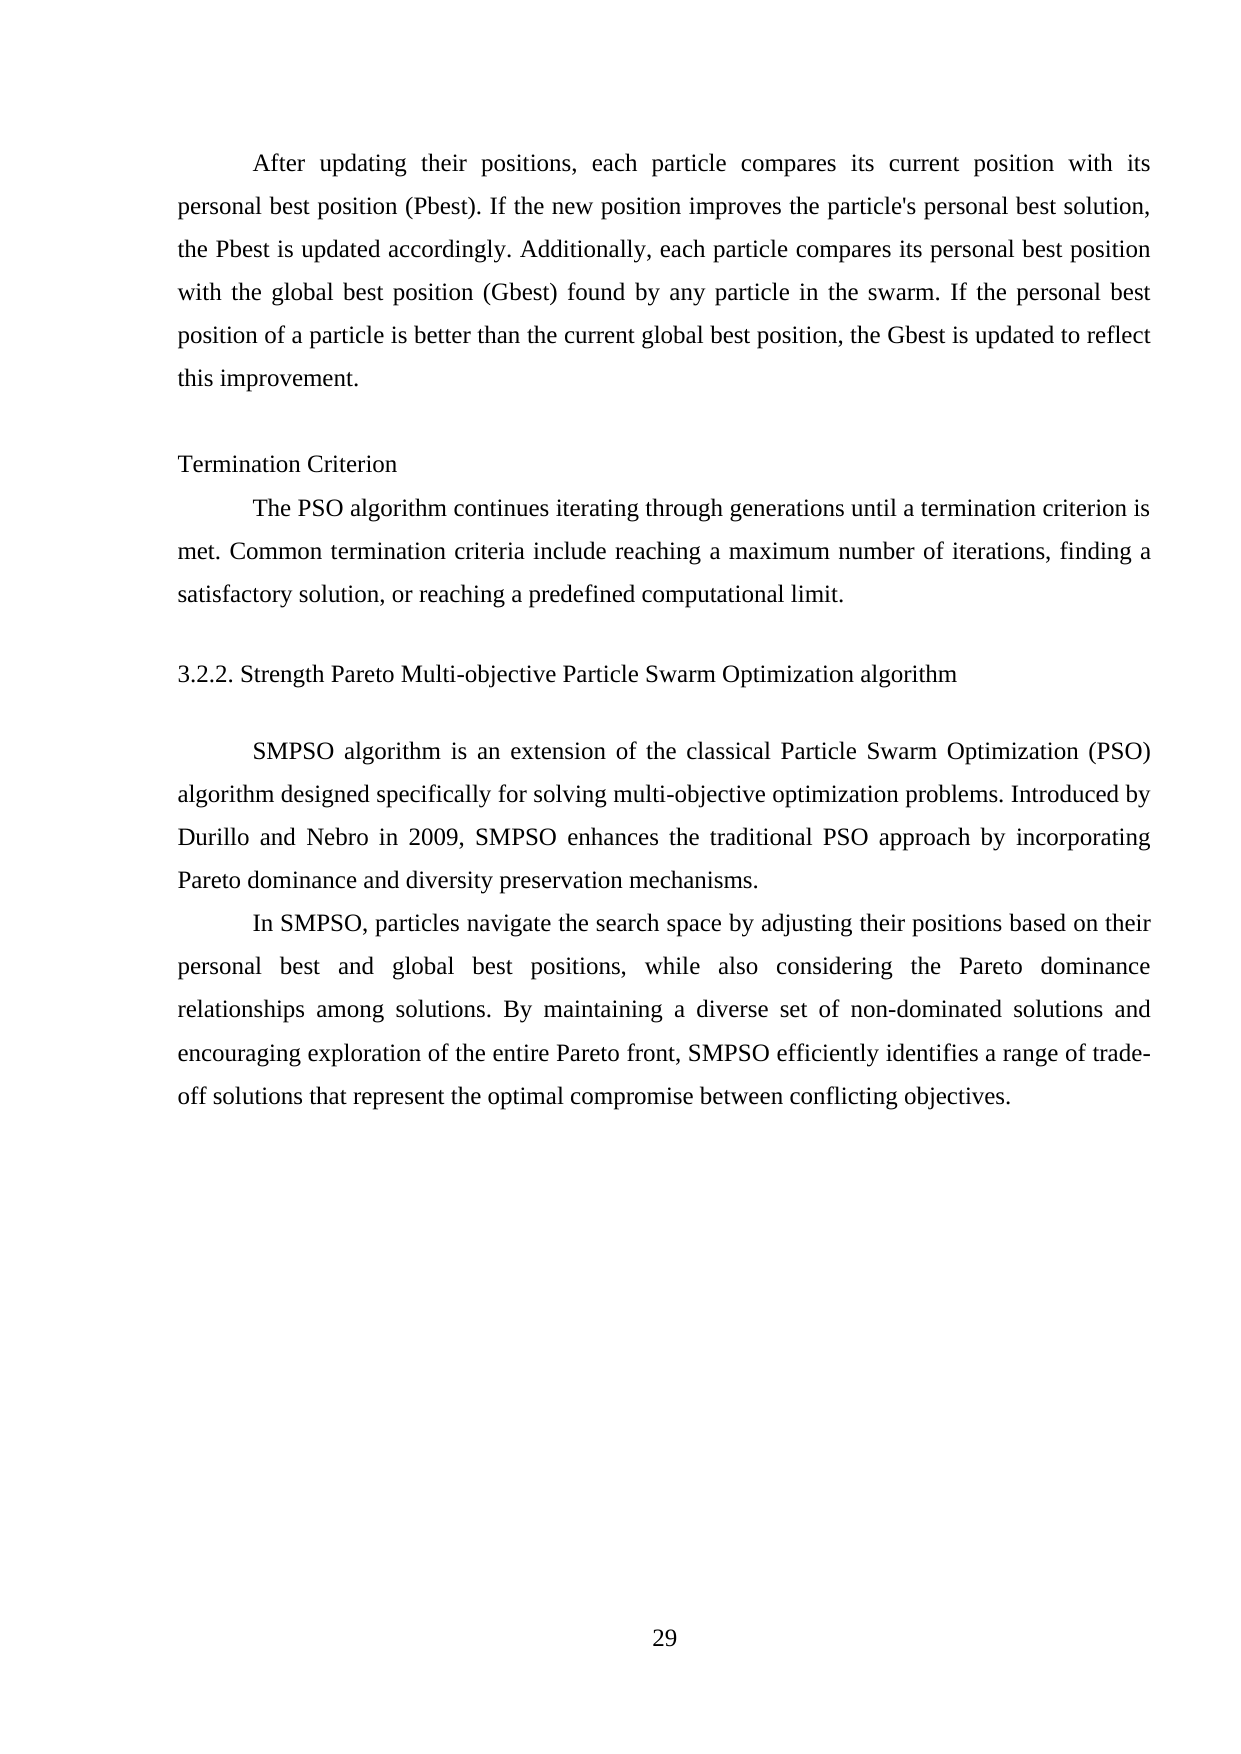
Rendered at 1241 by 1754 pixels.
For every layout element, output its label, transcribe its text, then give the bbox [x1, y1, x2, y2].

text In SMPSO, particles navigate the search space by adjusting their positions based on their personal best and global best positions, while also considering the Pareto dominance relationships among solutions. By maintaining a diverse set of non-dominated solutions and encouraging exploration of the entire Pareto front, SMPSO efficiently identifies a range of trade-off solutions that represent the optimal compromise between conflicting objectives. [177, 908, 1152, 1109]
text After updating their positions, each particle compares its current position with its personal best position (Pbest). If the new position improves the particle's personal best solution, the Pbest is updated accordingly. Additionally, each particle compares its personal best position with the global best position (Gbest) found by any particle in the swarm. If the personal best position of a particle is better than the current global best position, the Gbest is updated to reflect this improvement. [177, 148, 1152, 392]
text SMPSO algorithm is an extension of the classical Particle Swarm Optimization (PSO) algorithm designed specifically for solving multi-objective optimization problems. Introduced by Durillo and Nebro in 2009, SMPSO enhances the traditional PSO approach by incorporating Pareto dominance and diversity preservation mechanisms. [177, 736, 1152, 894]
subtitle 3.2.2. Strength Pareto Multi-objective Particle Swarm Optimization algorithm [177, 659, 1152, 688]
text The PSO algorithm continues iterating through generations until a termination criterion is met. Common termination criteria include reaching a maximum number of iterations, finding a satisfactory solution, or reaching a predefined computational limit. [177, 493, 1152, 608]
text Termination Criterion [177, 449, 1152, 478]
